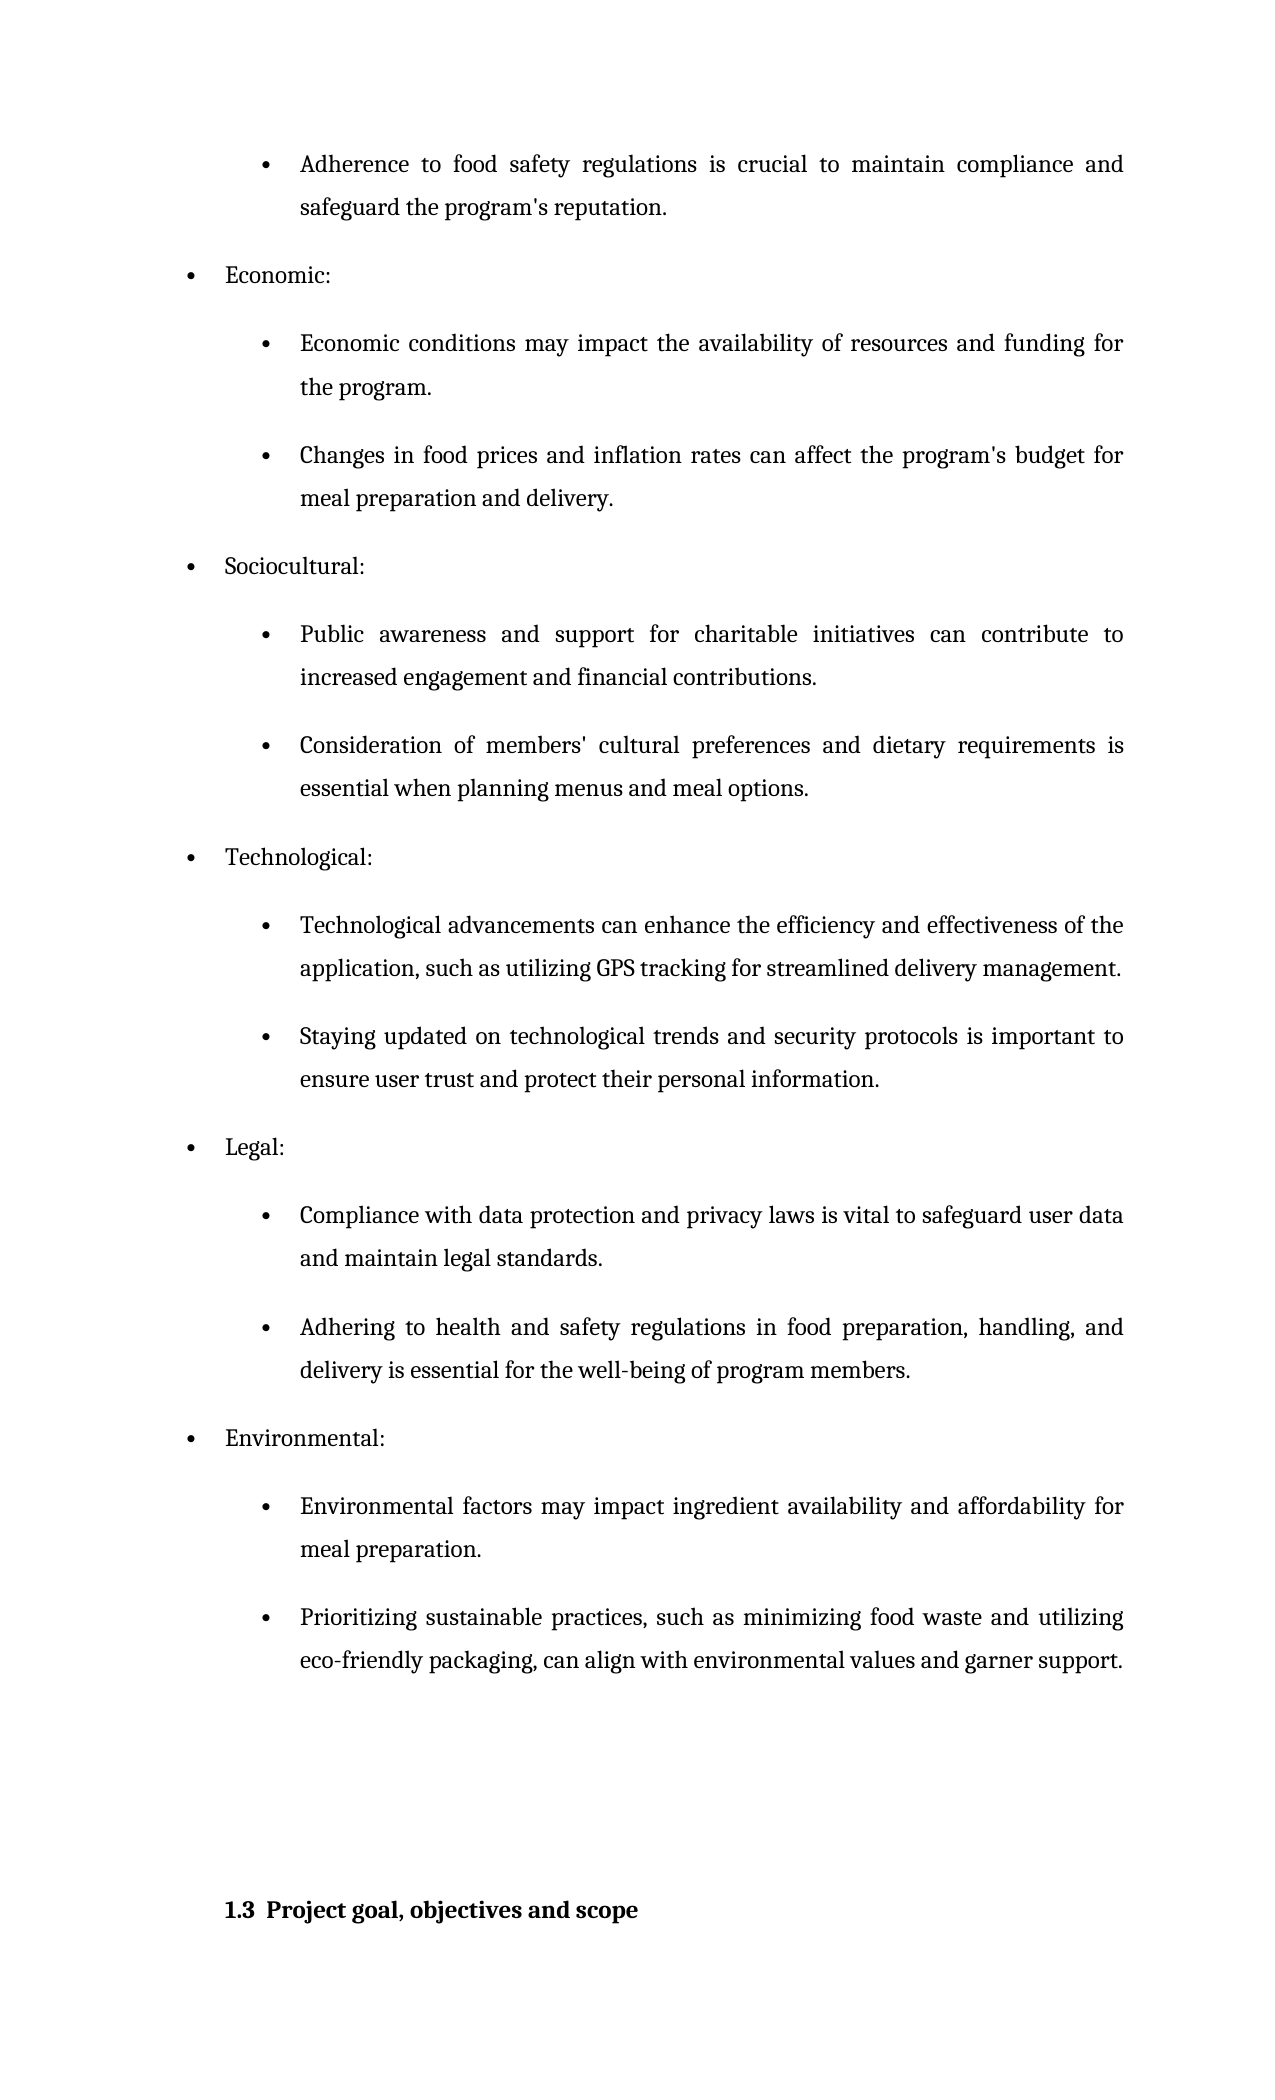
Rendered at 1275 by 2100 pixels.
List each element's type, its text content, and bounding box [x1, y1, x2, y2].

list Prioritizing sustainable practices, such as minimizing food waste and utilizing eco-friendly packaging, can align with environmental values and garner support. [262, 1603, 1125, 1675]
list Adherence to food safety regulations is crucial to maintain compliance and safeguard the program's reputation. [262, 150, 1125, 222]
list Economic conditions may impact the availability of resources and funding for the program. [262, 329, 1125, 401]
list Technological advancements can enhance the efficiency and effectiveness of the application, such as utilizing GPS tracking for streamlined delivery management. [262, 911, 1125, 982]
list Adhering to health and safety regulations in food preparation, handling, and delivery is essential for the well-being of program members. [262, 1312, 1125, 1384]
list Compliance with data protection and privacy laws is vital to safeguard user data and maintain legal standards. [262, 1201, 1125, 1273]
list Environmental factors may impact ingredient availability and affordability for meal preparation. [262, 1492, 1125, 1564]
list Environmental: [187, 1424, 1125, 1452]
list Technological: [187, 842, 1125, 871]
list Changes in food prices and inflation rates can affect the program's budget for meal preparation and delivery. [262, 441, 1125, 512]
list Economic: [187, 261, 1125, 290]
list Legal: [187, 1133, 1125, 1162]
list Consideration of members' cultural preferences and dietary requirements is essential when planning menus and meal options. [262, 731, 1125, 803]
list Staying updated on technological trends and security protocols is important to ensure user trust and protect their personal information. [262, 1022, 1125, 1094]
list Project goal, objectives and scope [225, 1896, 1125, 1924]
list Public awareness and support for charitable initiatives can contribute to increased engagement and financial contributions. [262, 620, 1125, 692]
list Sociocultural: [187, 552, 1125, 581]
